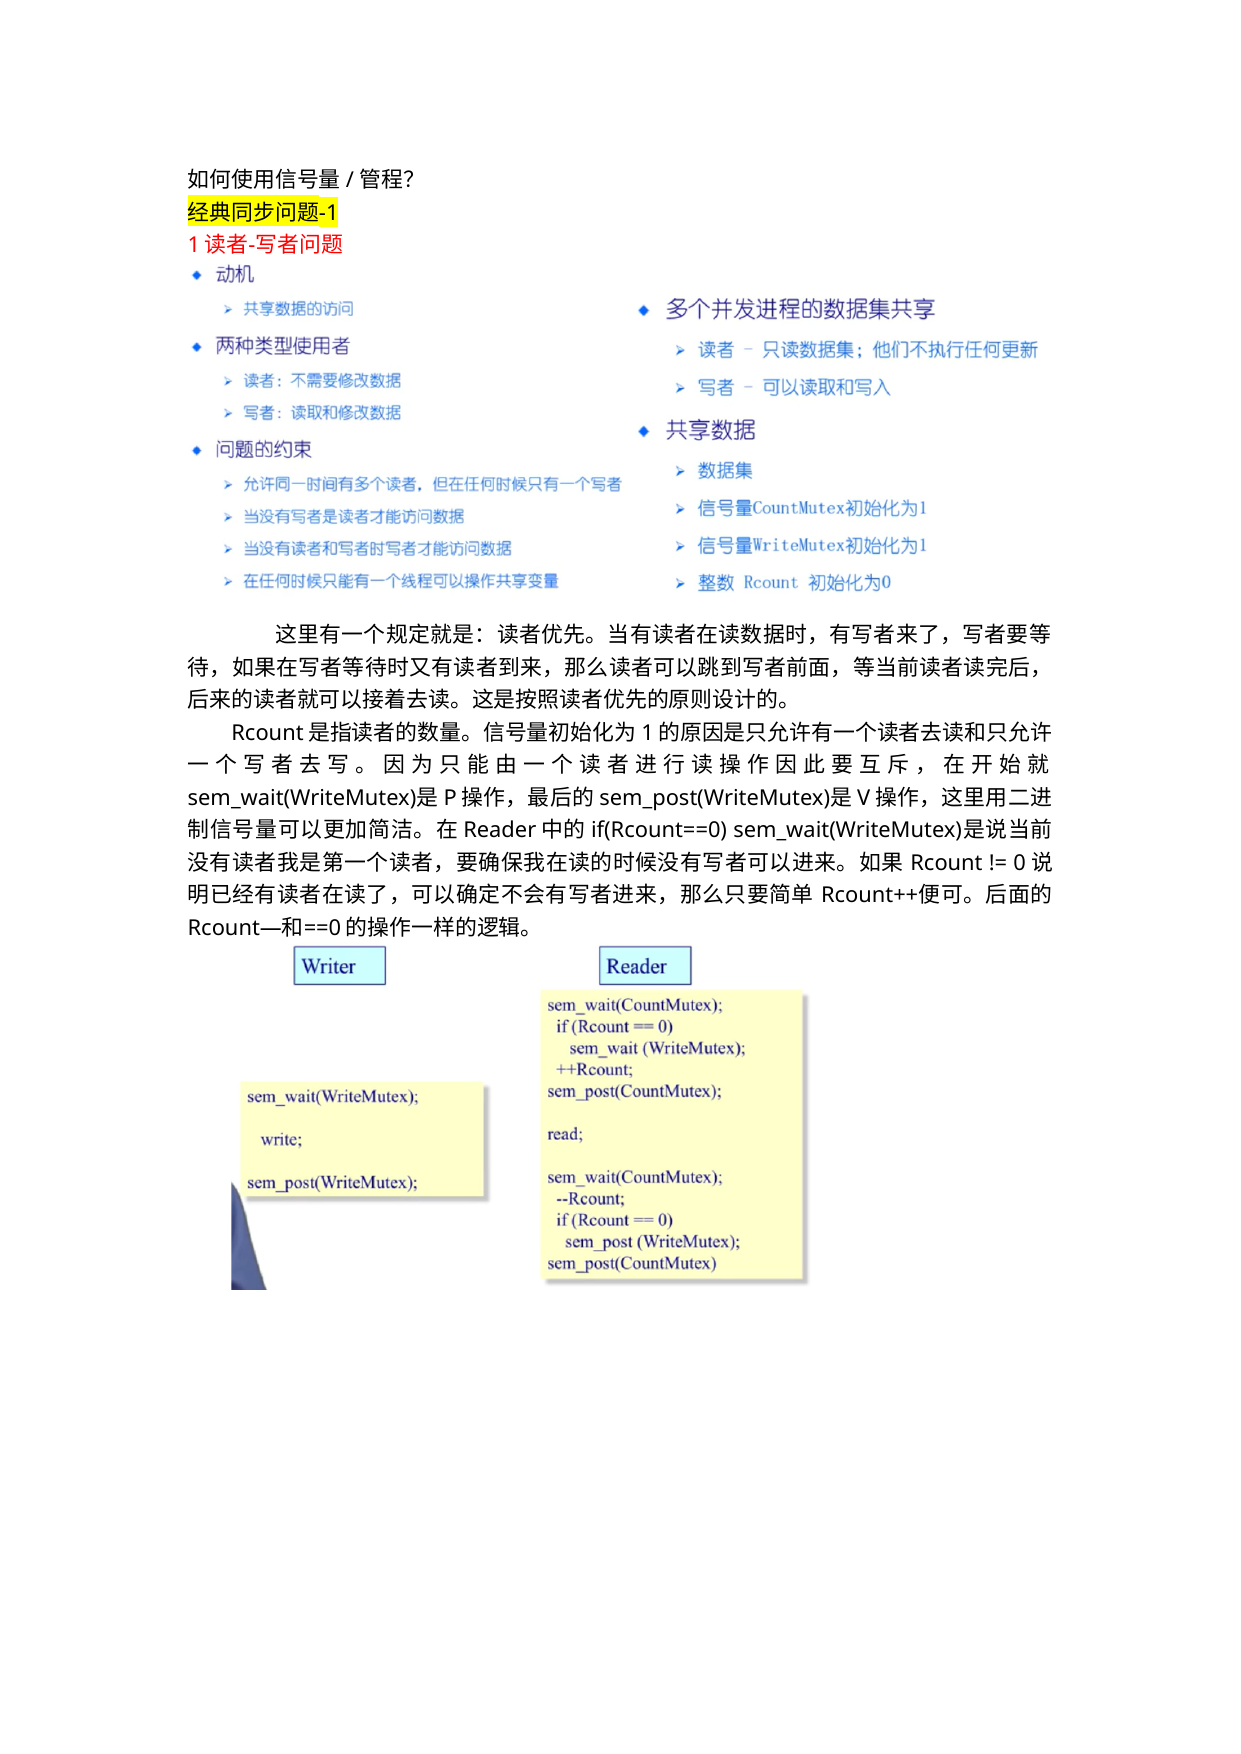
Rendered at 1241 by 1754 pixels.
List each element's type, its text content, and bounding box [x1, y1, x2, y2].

picture [187, 259, 626, 597]
text 这里有一个规定就是：读者优先。当有读者在读数据时，有写者来了，写者要等待，如果在写者等待时又有读者到来，那么读者可以跳到写者前面，等当前读者读完后，后来的读者就可以接着去读。这是按照读者优先的原则设计的。 [187, 617, 1053, 714]
text 经典同步问题-1 [187, 194, 1053, 227]
text 1读者-写者问题 [187, 227, 1053, 259]
text 如何使用信号量 / 管程？ [187, 162, 1053, 194]
picture [631, 287, 1042, 597]
picture [231, 942, 817, 1290]
text Rcount是指读者的数量。信号量初始化为1的原因是只允许有一个读者去读和只允许一个写者去写。因为只能由一个读者进行读操作因此要互斥，在开始就sem_wait(WriteMutex)是P操作，最后的sem_post(WriteMutex)是V操作，这里用二进制信号量可以更加简洁。在Reader中的if(Rcount==0) sem_wait(WriteMutex)是说当前没有读者我是第一个读者，要确保我在读的时候没有写者可以进来。如果Rcount != 0说明已经有读者在读了，可以确定不会有写者进来，那么只要简单Rcount++便可。后面的Rcount—和==0的操作一样的逻辑。 [187, 714, 1053, 942]
